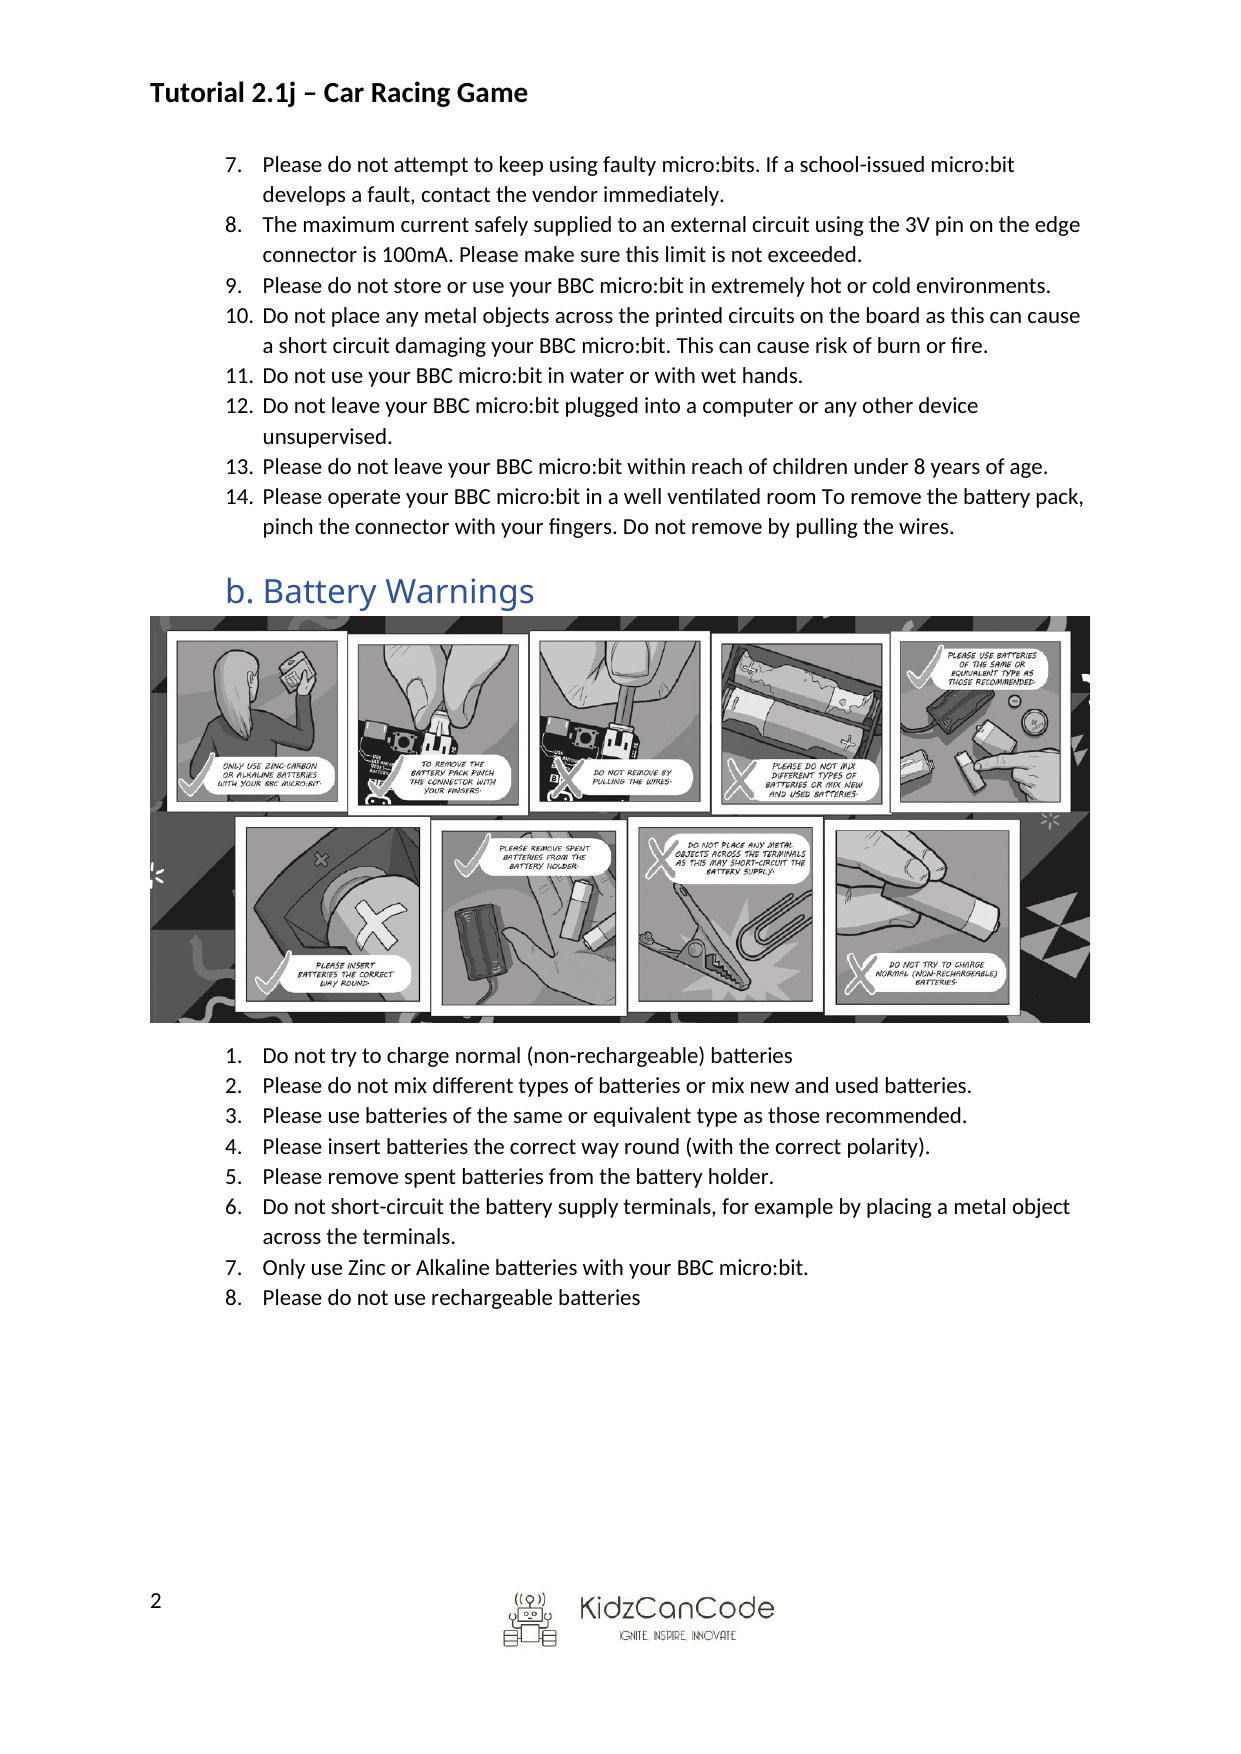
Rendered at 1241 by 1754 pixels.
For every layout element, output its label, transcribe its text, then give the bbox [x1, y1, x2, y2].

list Please do not use rechargeable batteries [225, 1283, 1090, 1311]
list Please operate your BBC micro:bit in a well ventilated room To remove the battery pack, pinch the connector with your fingers. Do not remove by pulling the wires. [225, 482, 1090, 541]
list Please do not store or use your BBC micro:bit in extremely hot or cold environments. [225, 271, 1090, 299]
picture [150, 616, 1091, 1023]
list Please do not attempt to keep using faulty micro:bits. If a school-issued micro:bit develops a fault, contact the vendor immediately. [225, 150, 1090, 208]
picture [497, 1586, 781, 1653]
subtitle Battery Warnings [225, 568, 1090, 613]
list Please do not leave your BBC micro:bit within reach of children under 8 years of age. [225, 452, 1090, 480]
list Do not try to charge normal (non-rechargeable) batteries [225, 1041, 1090, 1069]
list Please remove spent batteries from the battery holder. [225, 1162, 1090, 1190]
list Do not place any metal objects across the printed circuits on the board as this can cause a short circuit damaging your BBC micro:bit. This can cause risk of burn or fire. [225, 301, 1090, 359]
list Only use Zinc or Alkaline batteries with your BBC micro:bit. [225, 1253, 1090, 1281]
list Do not use your BBC micro:bit in water or with wet hands. [225, 361, 1090, 389]
list Do not short-circuit the battery supply terminals, for example by placing a metal object across the terminals. [225, 1192, 1090, 1251]
list Please do not mix different types of batteries or mix new and used batteries. [225, 1071, 1090, 1099]
list Please insert batteries the correct way round (with the correct polarity). [225, 1132, 1090, 1160]
list Please use batteries of the same or equivalent type as those recommended. [225, 1102, 1090, 1130]
list The maximum current safely supplied to an external circuit using the 3V pin on the edge connector is 100mA. Please make sure this limit is not exceeded. [225, 210, 1090, 269]
list Do not leave your BBC micro:bit plugged into a computer or any other device unsupervised. [225, 392, 1090, 450]
